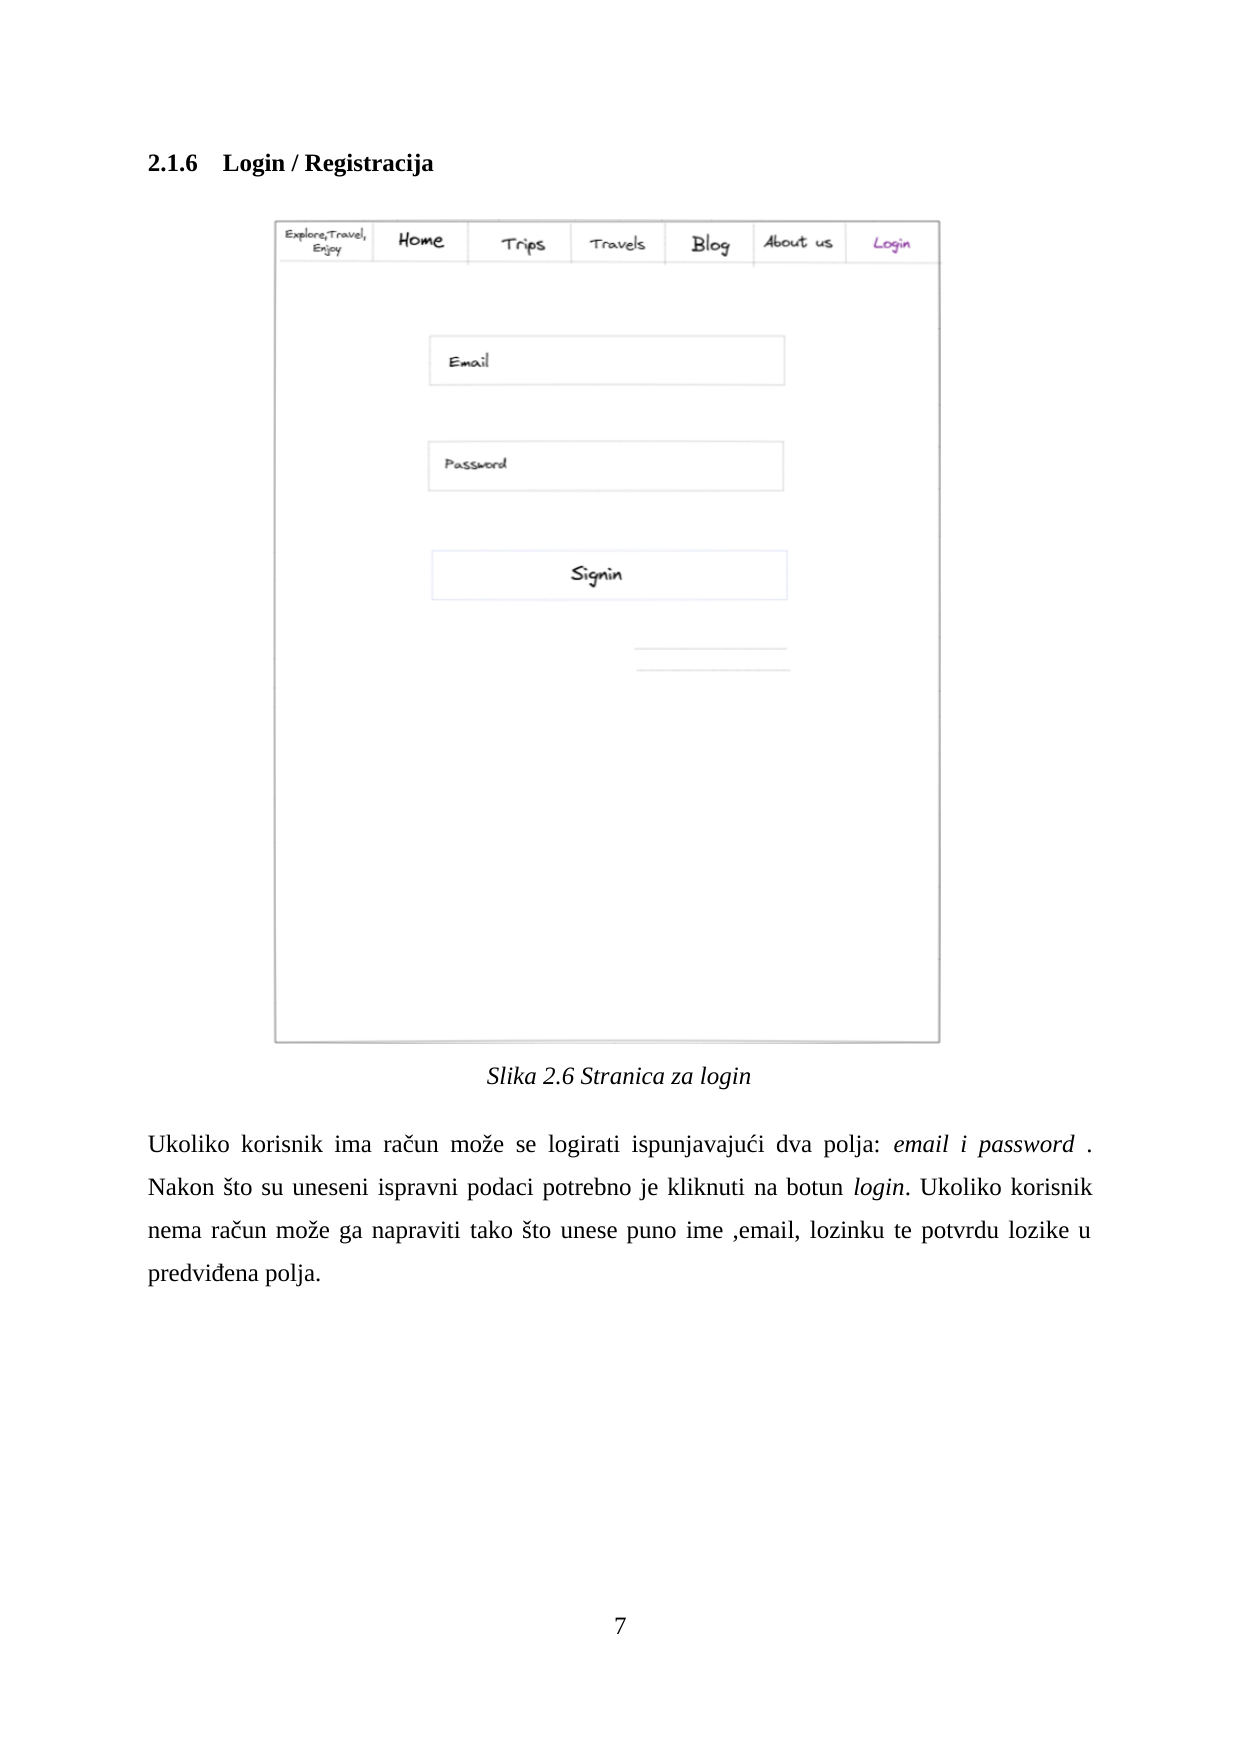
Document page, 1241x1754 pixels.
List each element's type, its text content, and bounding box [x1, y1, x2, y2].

text Slika 2.6 Stranica za login [148, 1061, 1092, 1090]
text Ukoliko korisnik ima račun može se logirati ispunjavajući dva polja: email i password . Nakon što su uneseni ispravni podaci potrebno je kliknuti na botun login. Ukoliko korisnik nema račun može ga napraviti tako što unese puno ime ,email, lozinku te potvrdu lozike u predviđena polja. [148, 1129, 1092, 1287]
picture [266, 215, 974, 1061]
subtitle Login / Registracija [148, 148, 1092, 176]
